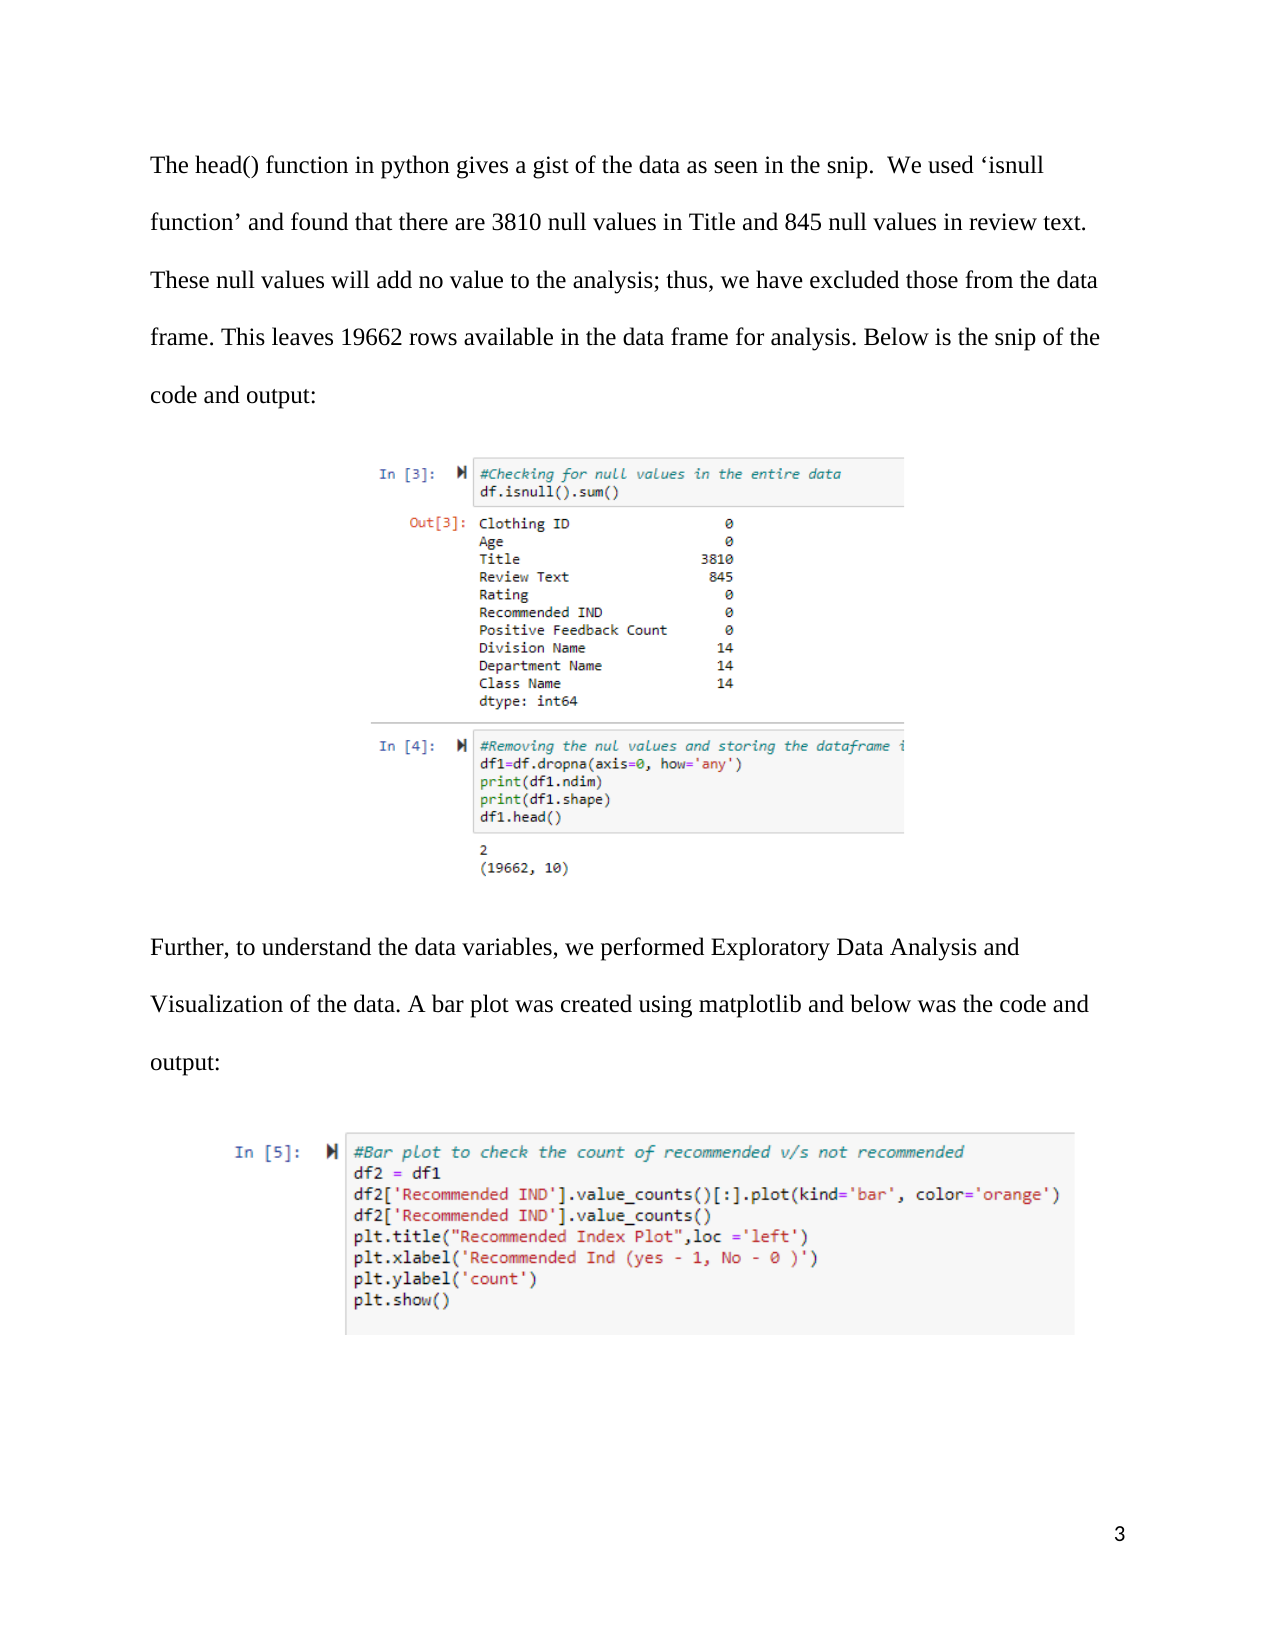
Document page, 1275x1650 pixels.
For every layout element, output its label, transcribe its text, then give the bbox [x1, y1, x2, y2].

picture [200, 1121, 1075, 1335]
text Further, to understand the data variables, we performed Exploratory Data Analysis and Visualization of the data. A bar plot was created using matplotlib and below was the code and output: [150, 932, 1125, 1076]
picture [370, 454, 905, 888]
text The head() function in python gives a gist of the data as seen in the snip. We used ‘isnull function’ and found that there are 3810 null values in Title and 845 null values in review text. These null values will add no value to the analysis; thus, we have excluded those from the data frame. This leaves 19662 rows available in the data frame for analysis. Below is the snip of the code and output: [150, 150, 1125, 409]
